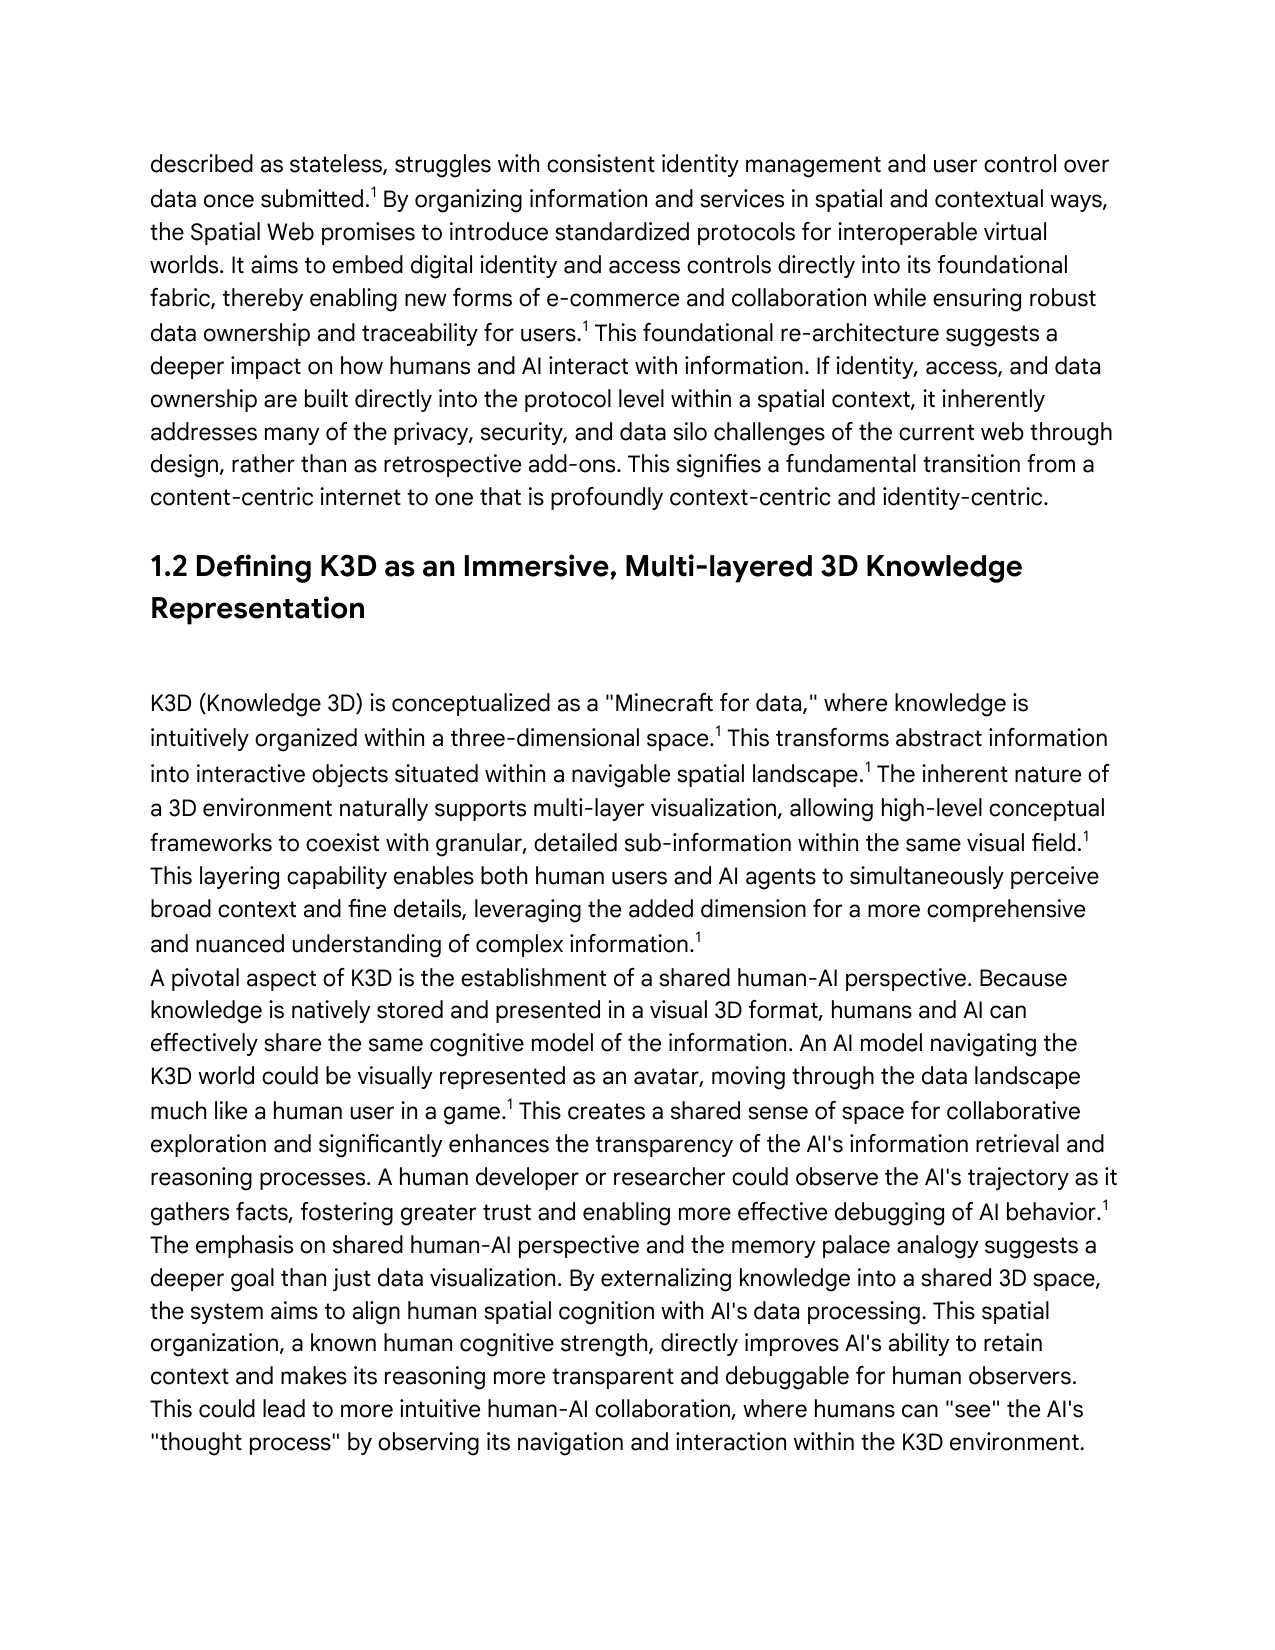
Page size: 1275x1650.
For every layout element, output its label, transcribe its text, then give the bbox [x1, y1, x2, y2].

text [150, 150, 1125, 512]
text K3D (Knowledge 3D) is conceptualized as a "Minecraft for data," where knowledge is intuitively organized within a three-dimensional space.1 This transforms abstract information into interactive objects situated within a navigable spatial landscape.1 The inherent nature of a 3D environment naturally supports multi-layer visualization, allowing high-level conceptual frameworks to coexist with granular, detailed sub-information within the same visual field.1 This layering capability enables both human users and AI agents to simultaneously perceive broad context and fine details, leveraging the added dimension for a more comprehensive and nuanced understanding of complex information.1 [150, 689, 1125, 959]
subtitle 1.2 Defining K3D as an Immersive, Multi-layered 3D Knowledge Representation [150, 548, 1125, 627]
text A pivotal aspect of K3D is the establishment of a shared human-AI perspective. Because knowledge is natively stored and presented in a visual 3D format, humans and AI can effectively share the same cognitive model of the information. An AI model navigating the K3D world could be visually represented as an avatar, moving through the data landscape much like a human user in a game.1 This creates a shared sense of space for collaborative exploration and significantly enhances the transparency of the AI's information retrieval and reasoning processes. A human developer or researcher could observe the AI's trajectory as it gathers facts, fostering greater trust and enabling more effective debugging of AI behavior.1 The emphasis on shared human-AI perspective and the memory palace analogy suggests a deeper goal than just data visualization. By externalizing knowledge into a shared 3D space, the system aims to align human spatial cognition with AI's data processing. This spatial organization, a known human cognitive strength, directly improves AI's ability to retain context and makes its reasoning more transparent and debuggable for human observers. This could lead to more intuitive human-AI collaboration, where humans can "see" the AI's "thought process" by observing its navigation and interaction within the K3D environment. [150, 964, 1125, 1456]
